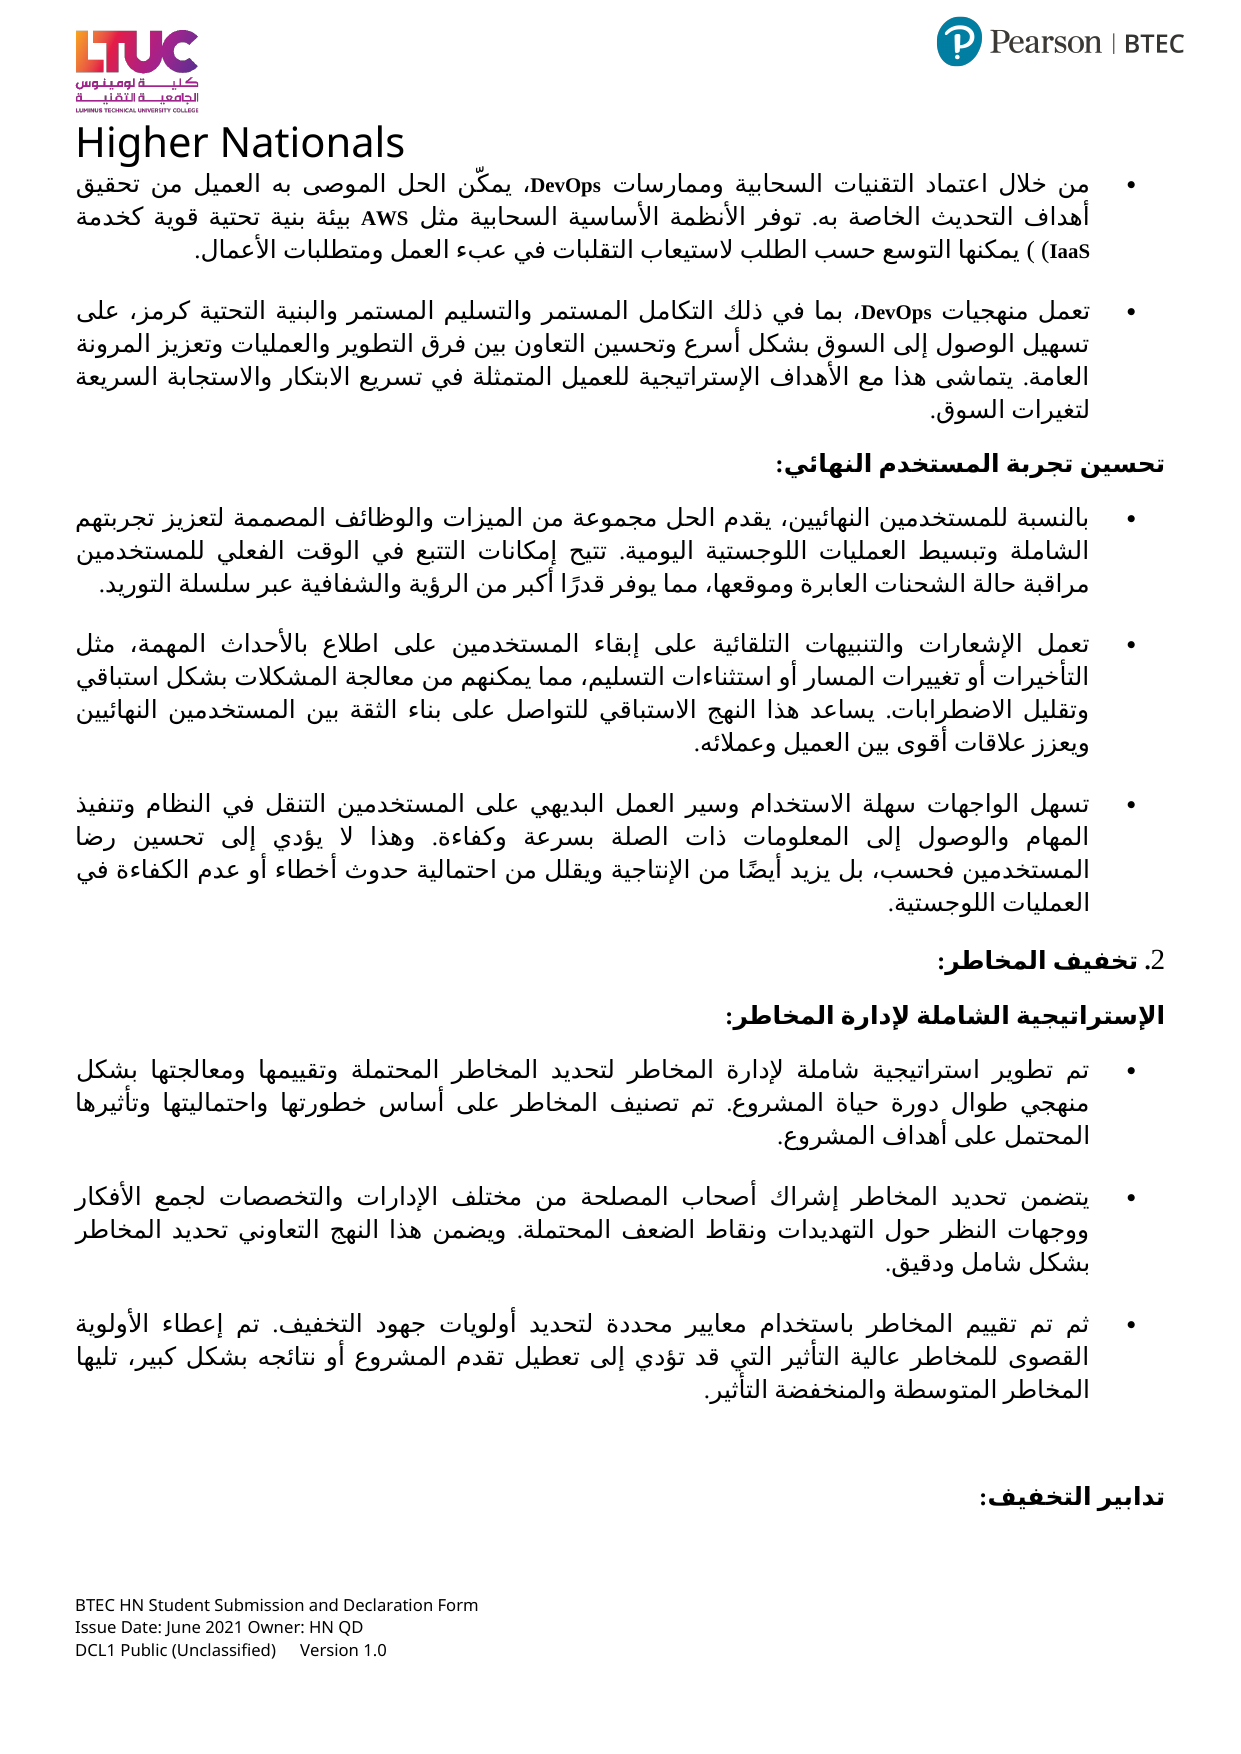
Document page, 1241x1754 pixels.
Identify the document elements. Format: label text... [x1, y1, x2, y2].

text تدابير التخفيف: [75, 1482, 1165, 1511]
list تم تطوير استراتيجية شاملة لإدارة المخاطر لتحديد المخاطر المحتملة وتقييمها ومعالجتها بشكل منهجي طوال دورة حياة المشروع. تم تصنيف المخاطر على أساس خطورتها واحتماليتها وتأثيرها المحتمل على أهداف المشروع. [75, 1055, 1128, 1150]
list تعمل الإشعارات والتنبيهات التلقائية على إبقاء المستخدمين على اطلاع بالأحداث المهمة، مثل التأخيرات أو تغييرات المسار أو استثناءات التسليم، مما يمكنهم من معالجة المشكلات بشكل استباقي وتقليل الاضطرابات. يساعد هذا النهج الاستباقي للتواصل على بناء الثقة بين المستخدمين النهائيين ويعزز علاقات أقوى بين العميل وعملائه. [75, 629, 1128, 757]
text تحسين تجربة المستخدم النهائي: [75, 449, 1165, 478]
text الإستراتيجية الشاملة لإدارة المخاطر: [75, 1001, 1165, 1030]
text 2. تخفيف المخاطر: [75, 942, 1165, 976]
list من خلال اعتماد التقنيات السحابية وممارسات DevOps، يمكّن الحل الموصى به العميل من تحقيق أهداف التحديث الخاصة به. توفر الأنظمة الأساسية السحابية مثل AWS بيئة بنية تحتية قوية كخدمة IaaS) ) يمكنها التوسع حسب الطلب لاستيعاب التقلبات في عبء العمل ومتطلبات الأعمال. [75, 169, 1128, 264]
list تعمل منهجيات DevOps، بما في ذلك التكامل المستمر والتسليم المستمر والبنية التحتية كرمز، على تسهيل الوصول إلى السوق بشكل أسرع وتحسين التعاون بين فرق التطوير والعمليات وتعزيز المرونة العامة. يتماشى هذا مع الأهداف الإستراتيجية للعميل المتمثلة في تسريع الابتكار والاستجابة السريعة لتغيرات السوق. [75, 296, 1128, 424]
picture [932, 9, 1186, 72]
list ثم تم تقييم المخاطر باستخدام معايير محددة لتحديد أولويات جهود التخفيف. تم إعطاء الأولوية القصوى للمخاطر عالية التأثير التي قد تؤدي إلى تعطيل تقدم المشروع أو نتائجه بشكل كبير، تليها المخاطر المتوسطة والمنخفضة التأثير. [75, 1309, 1128, 1403]
picture [75, 30, 199, 113]
list تسهل الواجهات سهلة الاستخدام وسير العمل البديهي على المستخدمين التنقل في النظام وتنفيذ المهام والوصول إلى المعلومات ذات الصلة بسرعة وكفاءة. وهذا لا يؤدي إلى تحسين رضا المستخدمين فحسب، بل يزيد أيضًا من الإنتاجية ويقلل من احتمالية حدوث أخطاء أو عدم الكفاءة في العمليات اللوجستية. [75, 789, 1128, 917]
list بالنسبة للمستخدمين النهائيين، يقدم الحل مجموعة من الميزات والوظائف المصممة لتعزيز تجربتهم الشاملة وتبسيط العمليات اللوجستية اليومية. تتيح إمكانات التتبع في الوقت الفعلي للمستخدمين مراقبة حالة الشحنات العابرة وموقعها، مما يوفر قدرًا أكبر من الرؤية والشفافية عبر سلسلة التوريد. [75, 503, 1128, 598]
list يتضمن تحديد المخاطر إشراك أصحاب المصلحة من مختلف الإدارات والتخصصات لجمع الأفكار ووجهات النظر حول التهديدات ونقاط الضعف المحتملة. ويضمن هذا النهج التعاوني تحديد المخاطر بشكل شامل ودقيق. [75, 1182, 1128, 1277]
